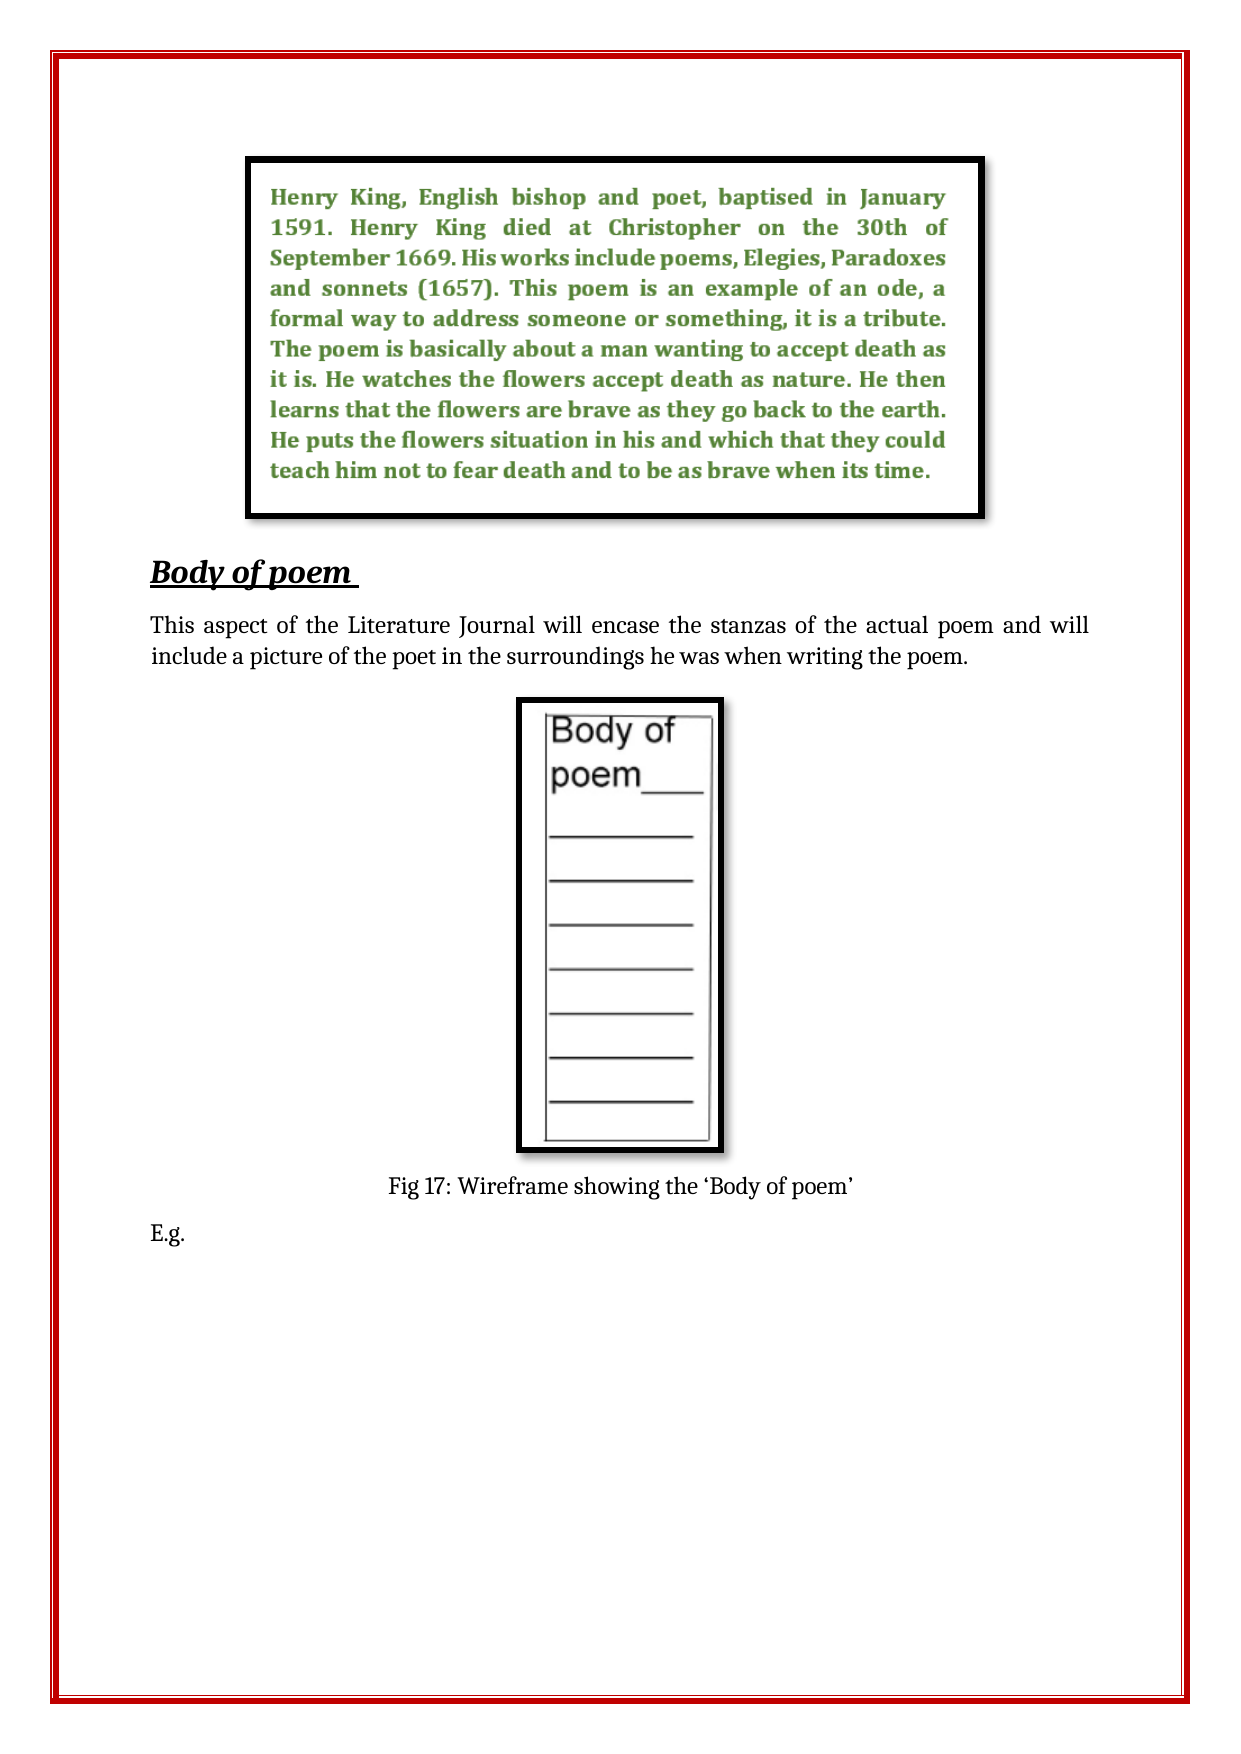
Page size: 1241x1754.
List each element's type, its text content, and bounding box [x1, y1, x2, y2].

picture [251, 163, 978, 513]
text This aspect of the Literature Journal will encase the stanzas of the actual poem and will include a picture of the poet in the surroundings he was when writing the poem. [150, 611, 1090, 671]
text Fig 17: Wireframe showing the ‘Body of poem’ [150, 737, 1090, 1200]
text E.g. [150, 1219, 1090, 1248]
picture [522, 703, 718, 1147]
text Body of poem [150, 553, 1090, 591]
